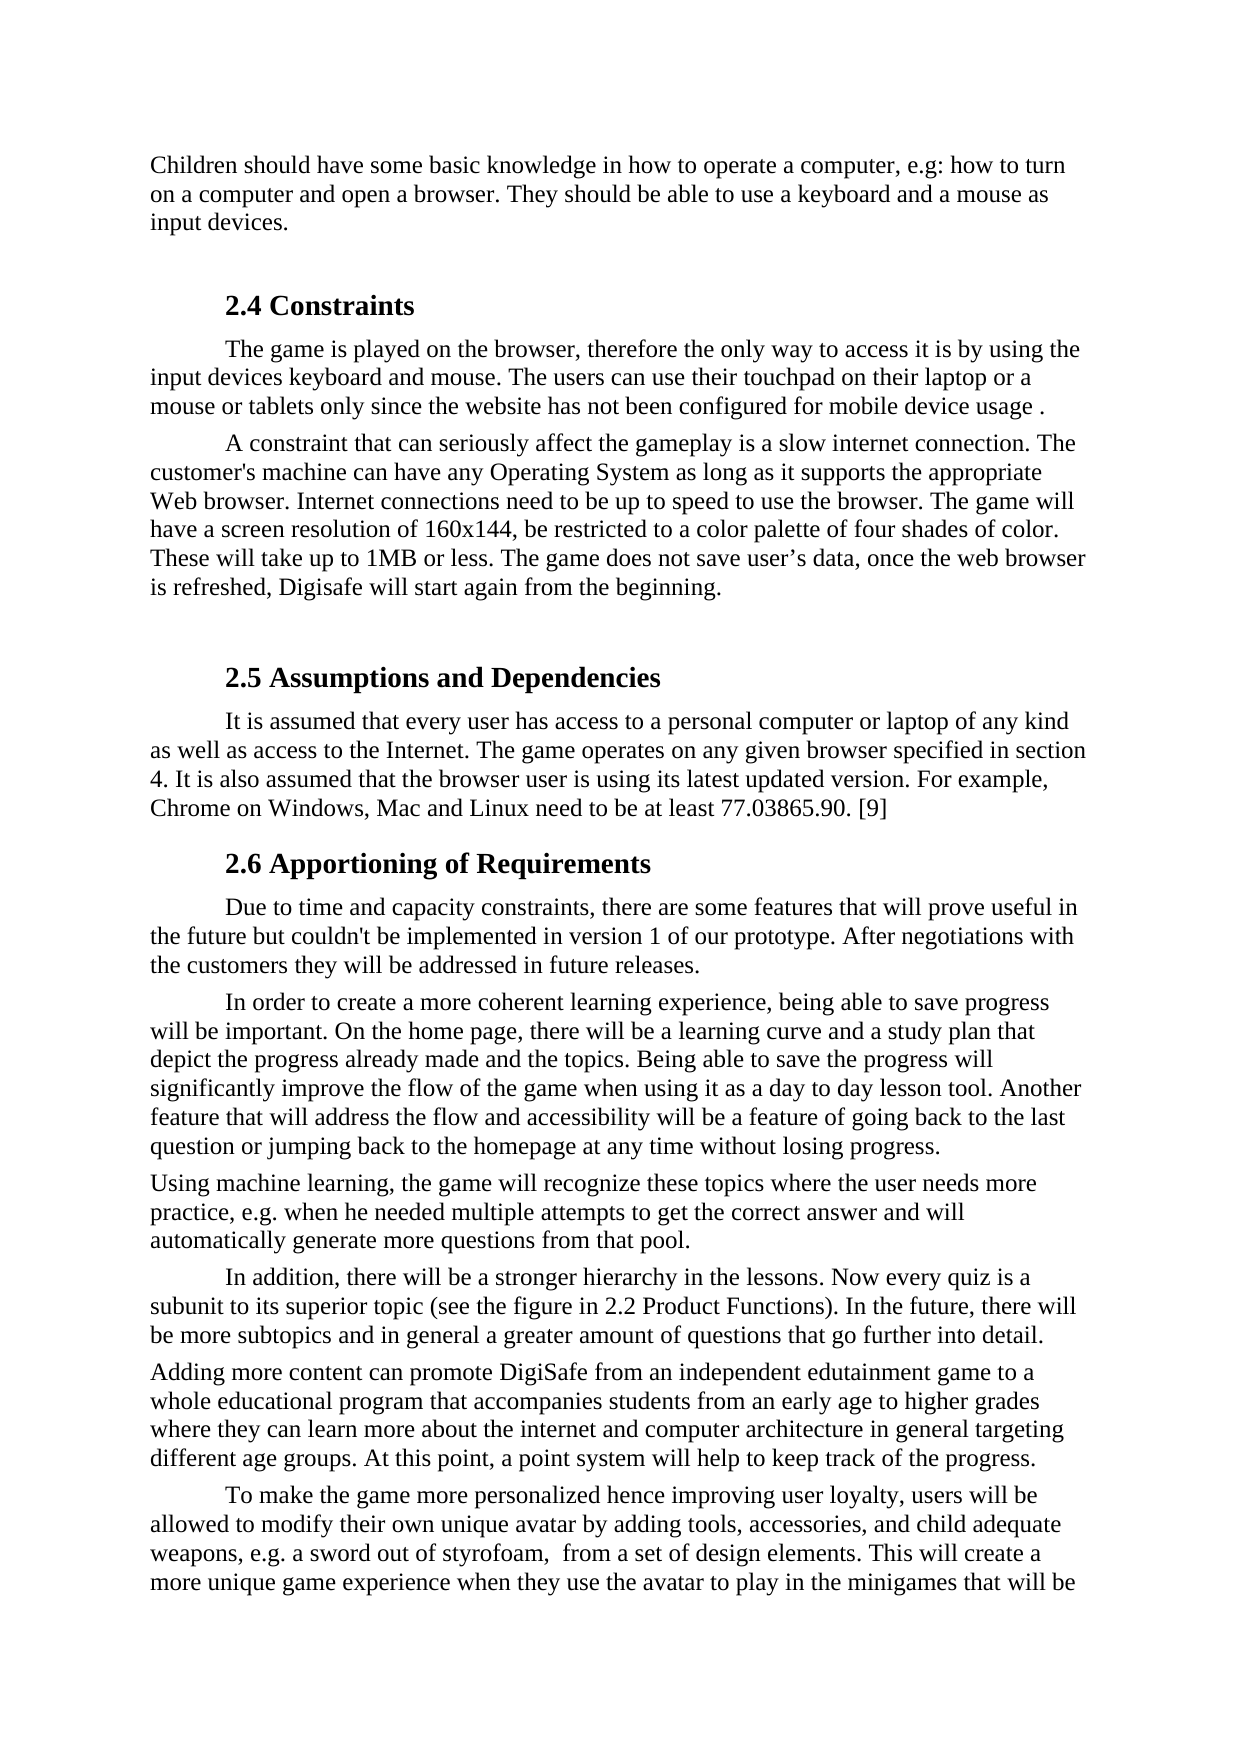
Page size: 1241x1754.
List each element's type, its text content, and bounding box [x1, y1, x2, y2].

text Due to time and capacity constraints, there are some features that will prove useful in the future but couldn't be implemented in version 1 of our prototype. After negotiations with the customers they will be addressed in future releases. [150, 892, 1090, 979]
text A constraint that can seriously affect the gameplay is a slow internet connection. The customer's machine can have any Operating System as long as it supports the appropriate Web browser. Internet connections need to be up to speed to use the browser. The game will have a screen resolution of 160x144, be restricted to a color palette of four shades of color. These will take up to 1MB or less. The game does not save user’s data, once the web browser is refreshed, Digisafe will start again from the beginning. [150, 428, 1090, 601]
text Using machine learning, the game will recognize these topics where the user needs more practice, e.g. when he needed multiple attempts to get the correct answer and will automatically generate more questions from that pool. [150, 1168, 1090, 1254]
text In addition, there will be a stronger hierarchy in the lessons. Now every quiz is a subunit to its superior topic (see the figure in 2.2 Product Functions). In the future, there will be more subtopics and in general a greater amount of questions that go further into detail. [150, 1262, 1090, 1349]
text The game is played on the browser, therefore the only way to access it is by using the input devices keyboard and mouse. The users can use their touchpad on their laptop or a mouse or tablets only since the website has not been configured for mobile device usage . [150, 334, 1090, 420]
subtitle Constraints [225, 288, 1090, 321]
text Adding more content can promote DigiSafe from an independent edutainment game to a whole educational program that accompanies students from an early age to higher grades where they can learn more about the internet and computer architecture in general targeting different age groups. At this point, a point system will help to keep track of the progress. [150, 1357, 1090, 1472]
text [150, 150, 1090, 263]
text It is assumed that every user has access to a personal computer or laptop of any kind as well as access to the Internet. The game operates on any given browser specified in section 4. It is also assumed that the browser user is using its latest updated version. For example, Chrome on Windows, Mac and Linux need to be at least 77.03865.90. [9] [150, 706, 1090, 821]
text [150, 1480, 1090, 1595]
subtitle Apportioning of Requirements [225, 846, 1090, 880]
text In order to create a more coherent learning experience, being able to save progress will be important. On the home page, there will be a learning curve and a study plan that depict the progress already made and the topics. Being able to save the progress will significantly improve the flow of the game when using it as a day to day lesson tool. Another feature that will address the flow and accessibility will be a feature of going back to the last question or jumping back to the homepage at any time without losing progress. [150, 987, 1090, 1159]
subtitle Assumptions and Dependencies [225, 660, 1090, 694]
